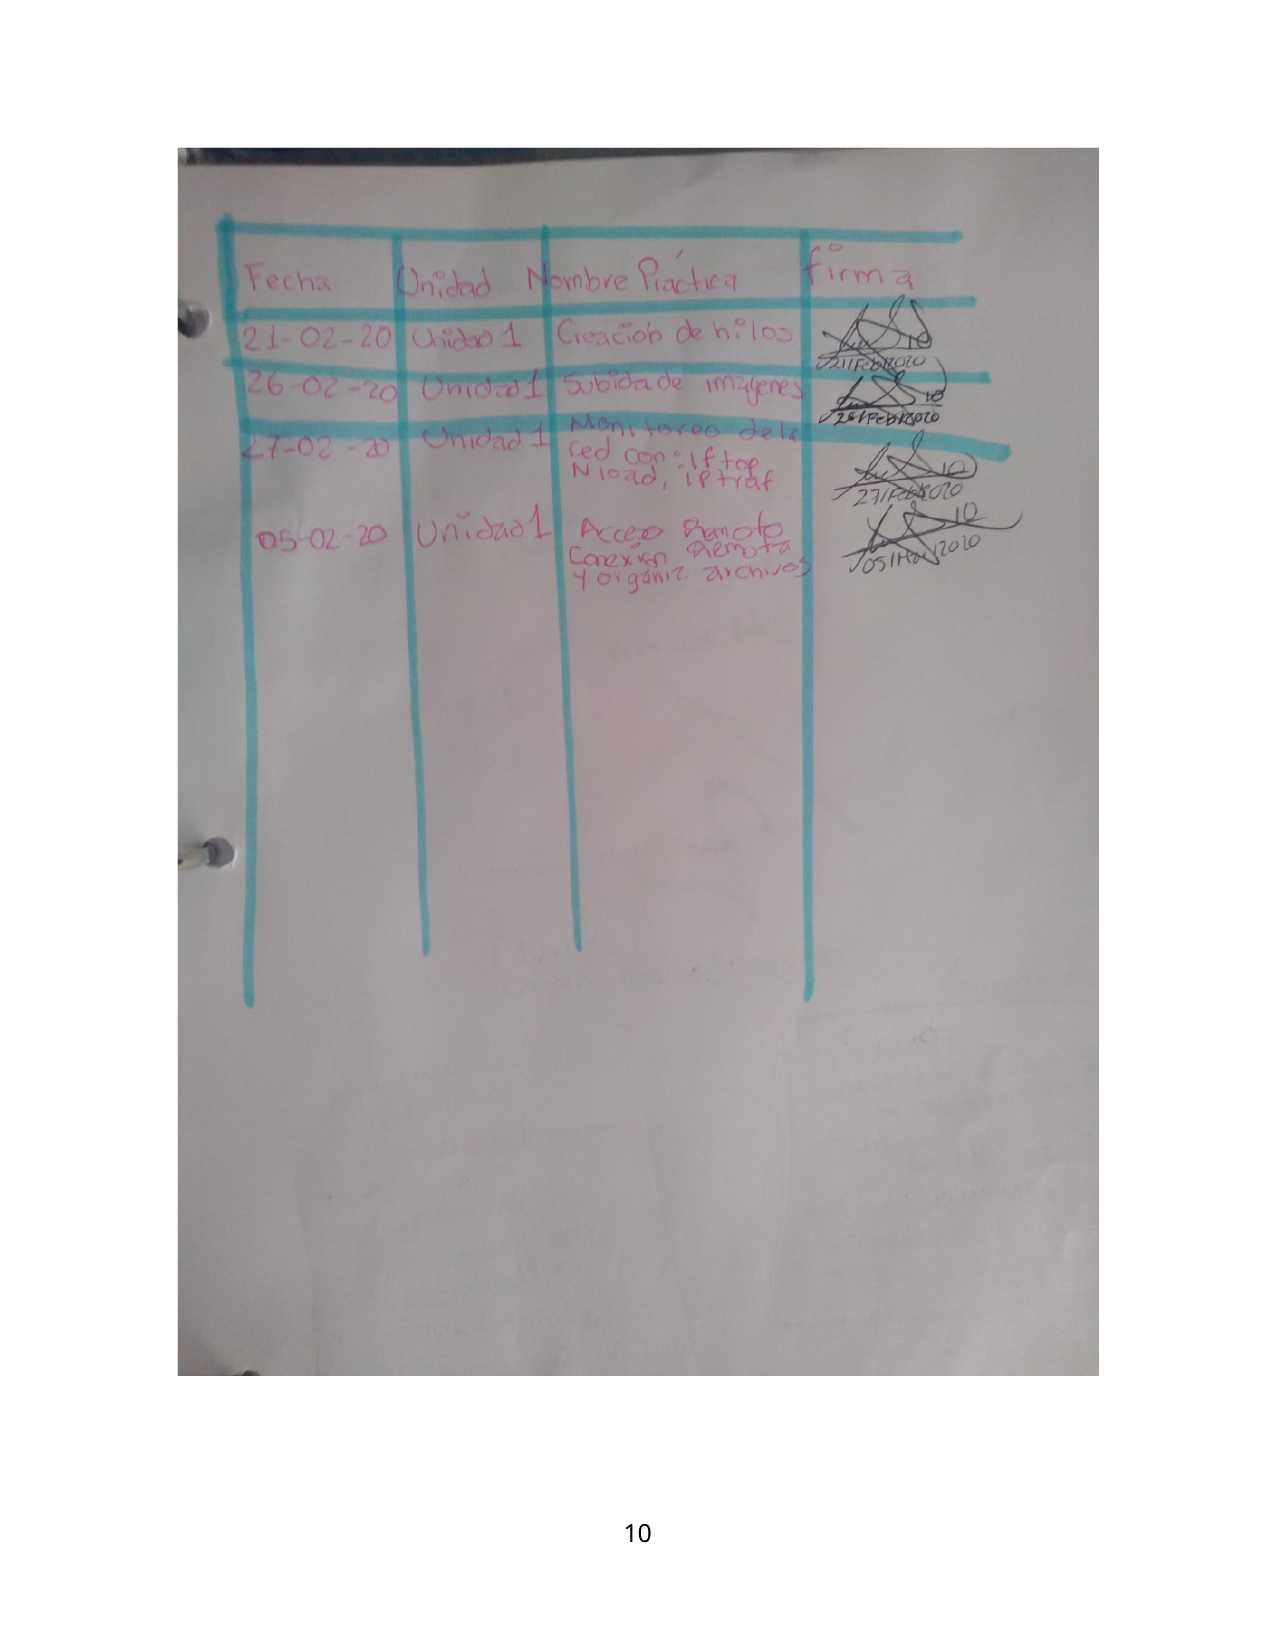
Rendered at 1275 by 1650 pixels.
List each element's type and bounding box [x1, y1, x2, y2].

picture [178, 149, 1099, 1375]
